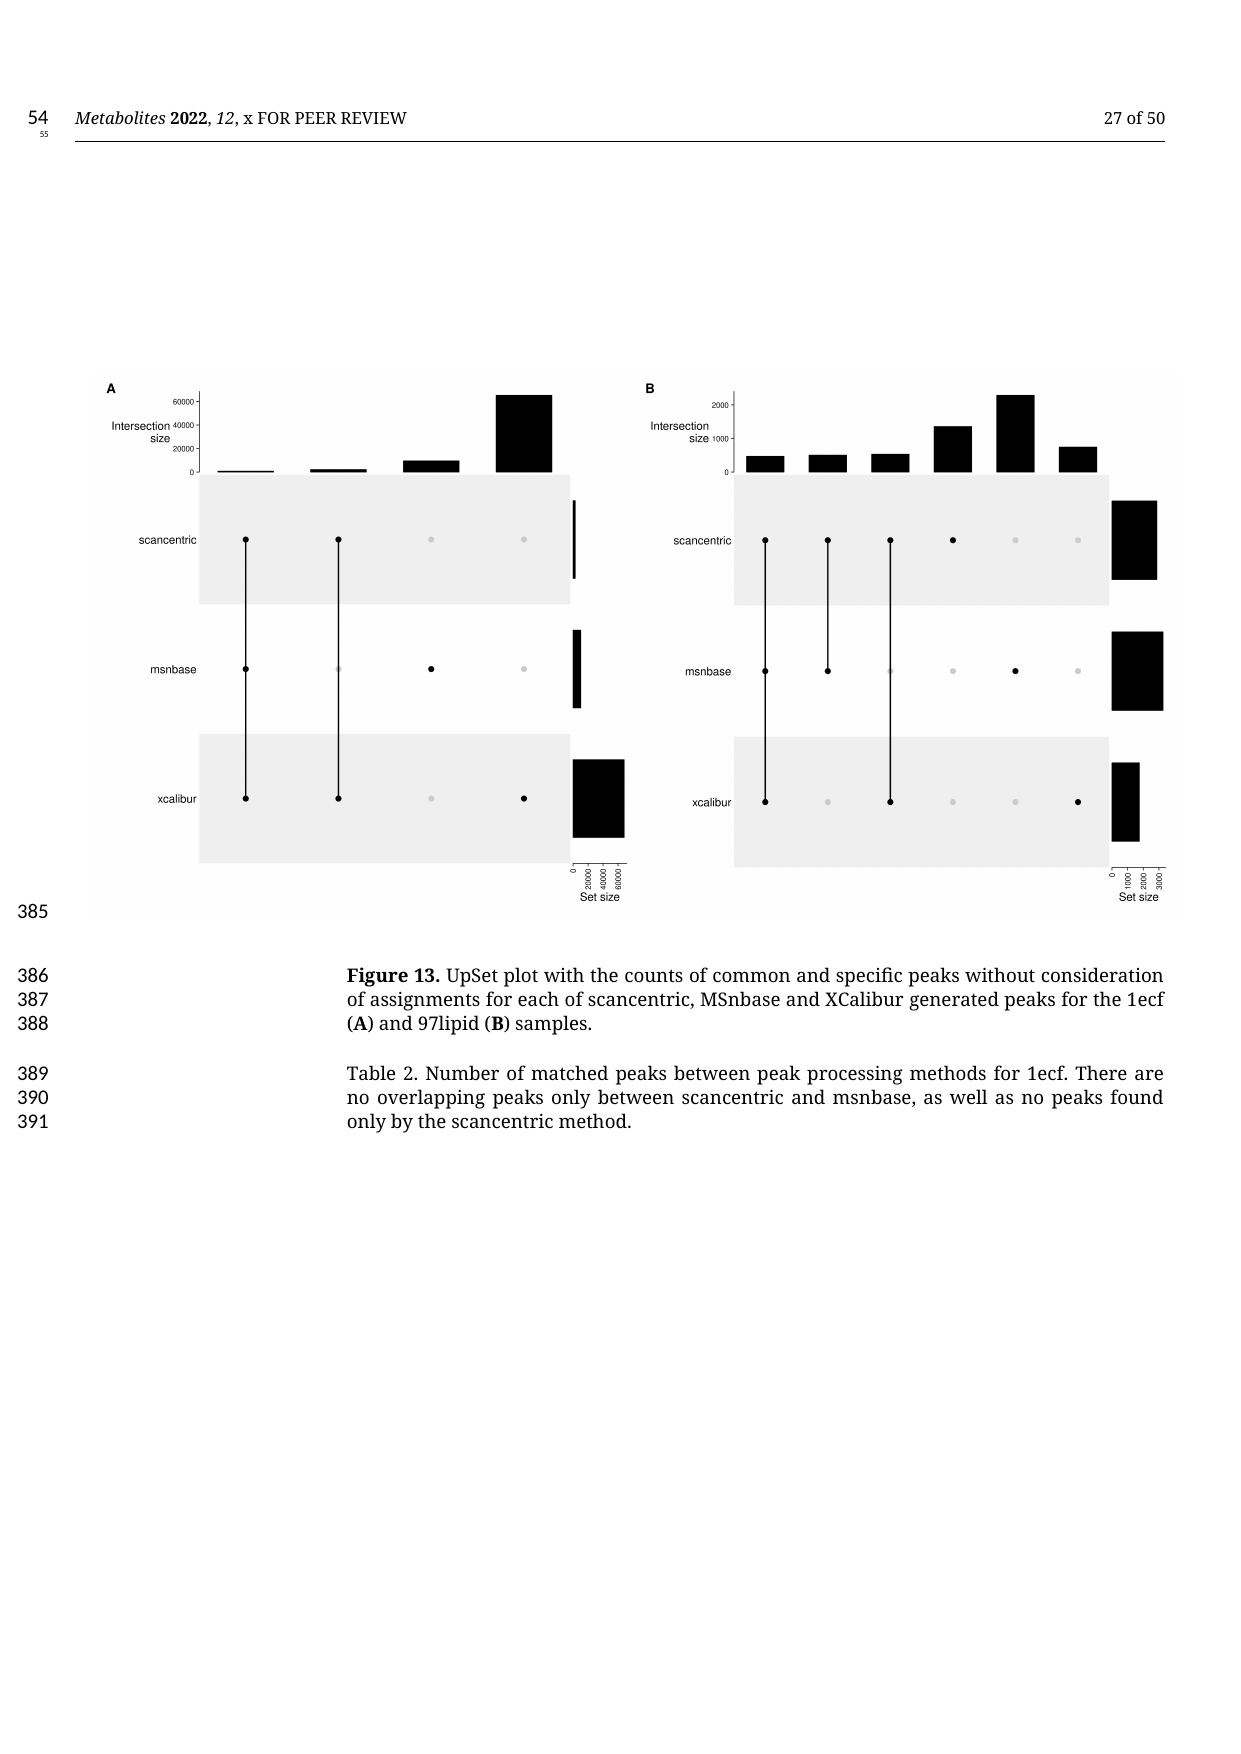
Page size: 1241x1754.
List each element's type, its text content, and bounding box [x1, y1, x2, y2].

picture [93, 373, 1184, 919]
text Figure 13. UpSet plot with the counts of common and specific peaks without consideration of assignments for each of scancentric, MSnbase and XCalibur generated peaks for the 1ecf (A) and 97lipid (B) samples. [347, 963, 1165, 1036]
text Table 2. Number of matched peaks between peak processing methods for 1ecf. There are no overlapping peaks only between scancentric and msnbase, as well as no peaks found only by the scancentric method. [347, 1061, 1165, 1134]
